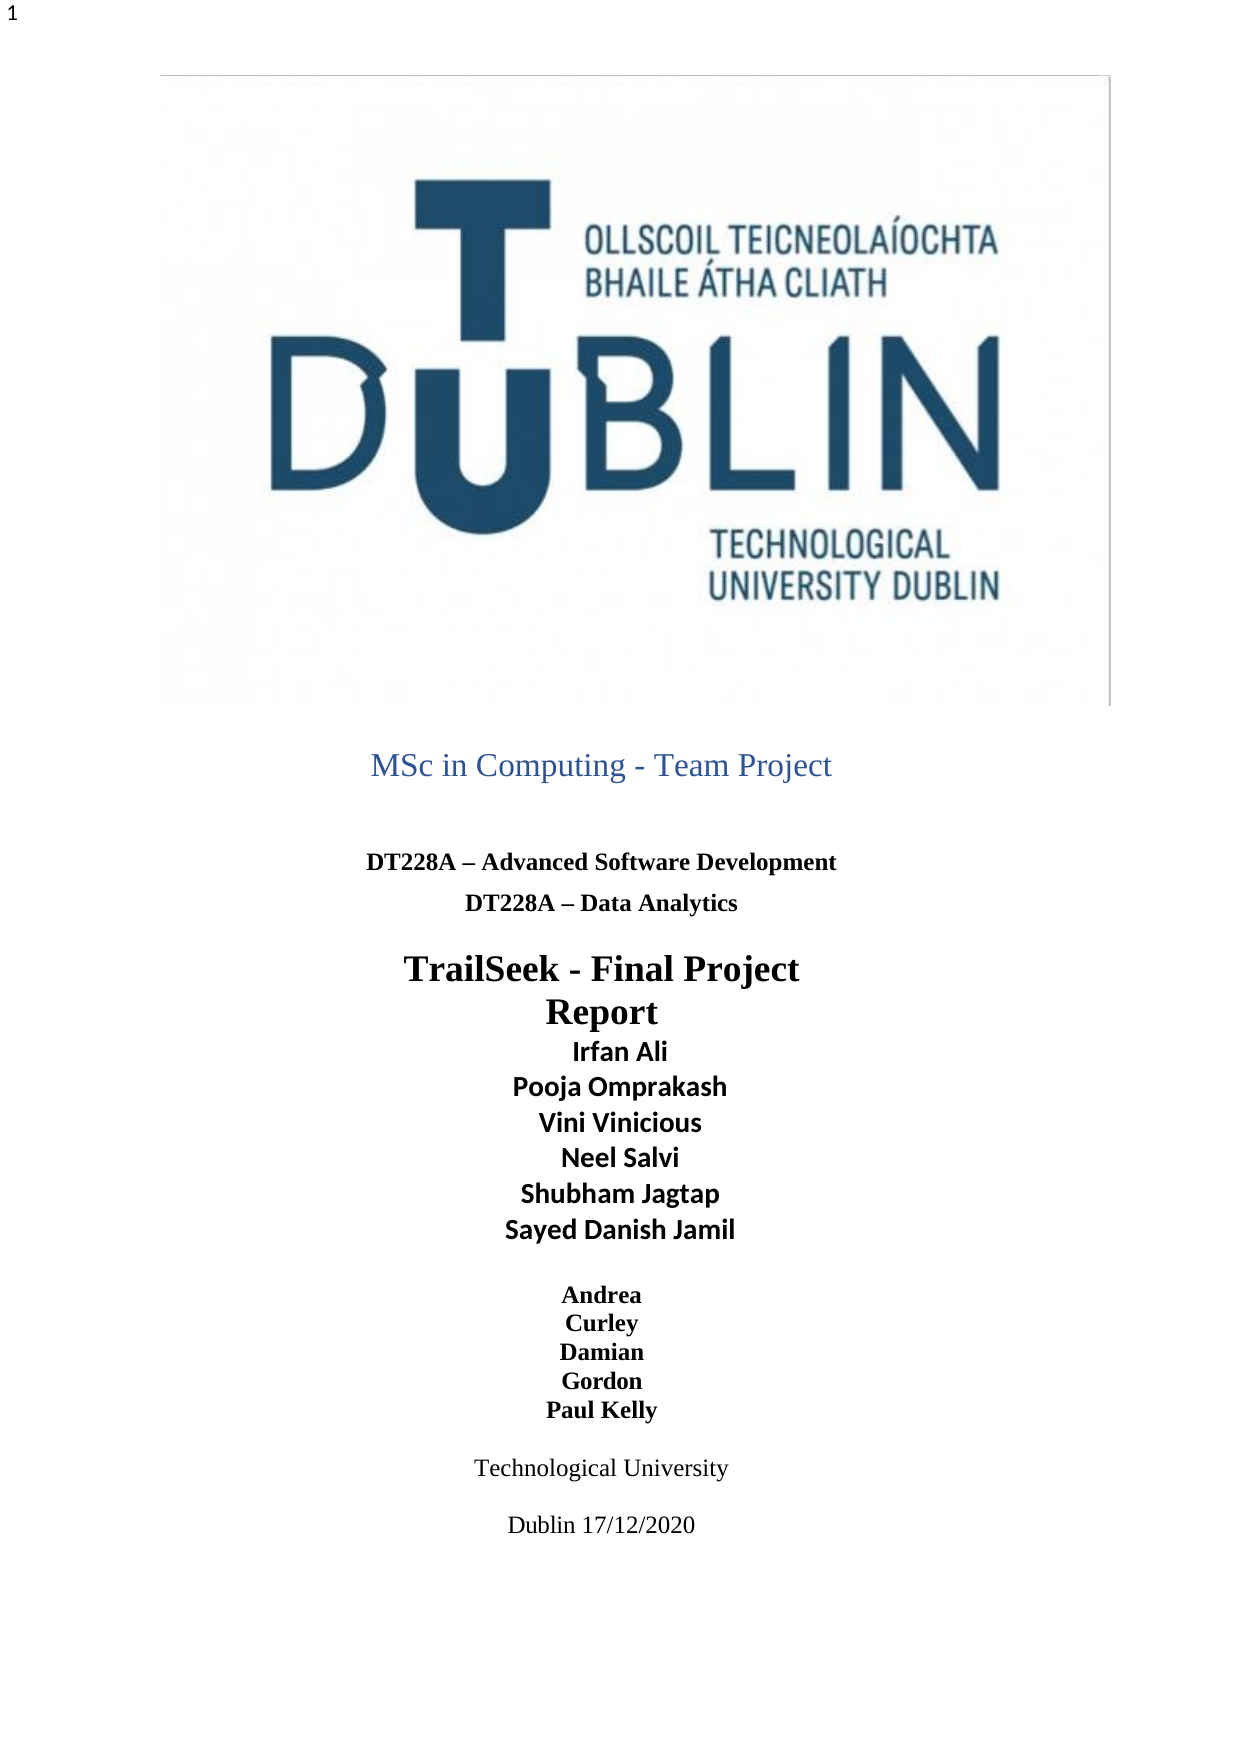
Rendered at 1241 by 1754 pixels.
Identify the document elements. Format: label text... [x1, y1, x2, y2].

text TrailSeek - Final Project Report [354, 946, 849, 1033]
text MSc in Computing - Team Project [353, 745, 849, 784]
text Andrea Curley Damian Gordon Paul Kelly [543, 1280, 660, 1423]
text Vini Vinicious [75, 1104, 1165, 1139]
picture [160, 75, 1111, 706]
text Sayed Danish Jamil [75, 1211, 1165, 1246]
text Technological University Dublin 17/12/2020 [465, 1453, 737, 1539]
text Pooja Omprakash [75, 1068, 1165, 1104]
text Shubham Jagtap [75, 1175, 1165, 1211]
text DT228A – Advanced Software Development DT228A – Data Analytics [353, 847, 849, 917]
text Irfan Ali [75, 1033, 1165, 1068]
text Neel Salvi [75, 1139, 1165, 1175]
